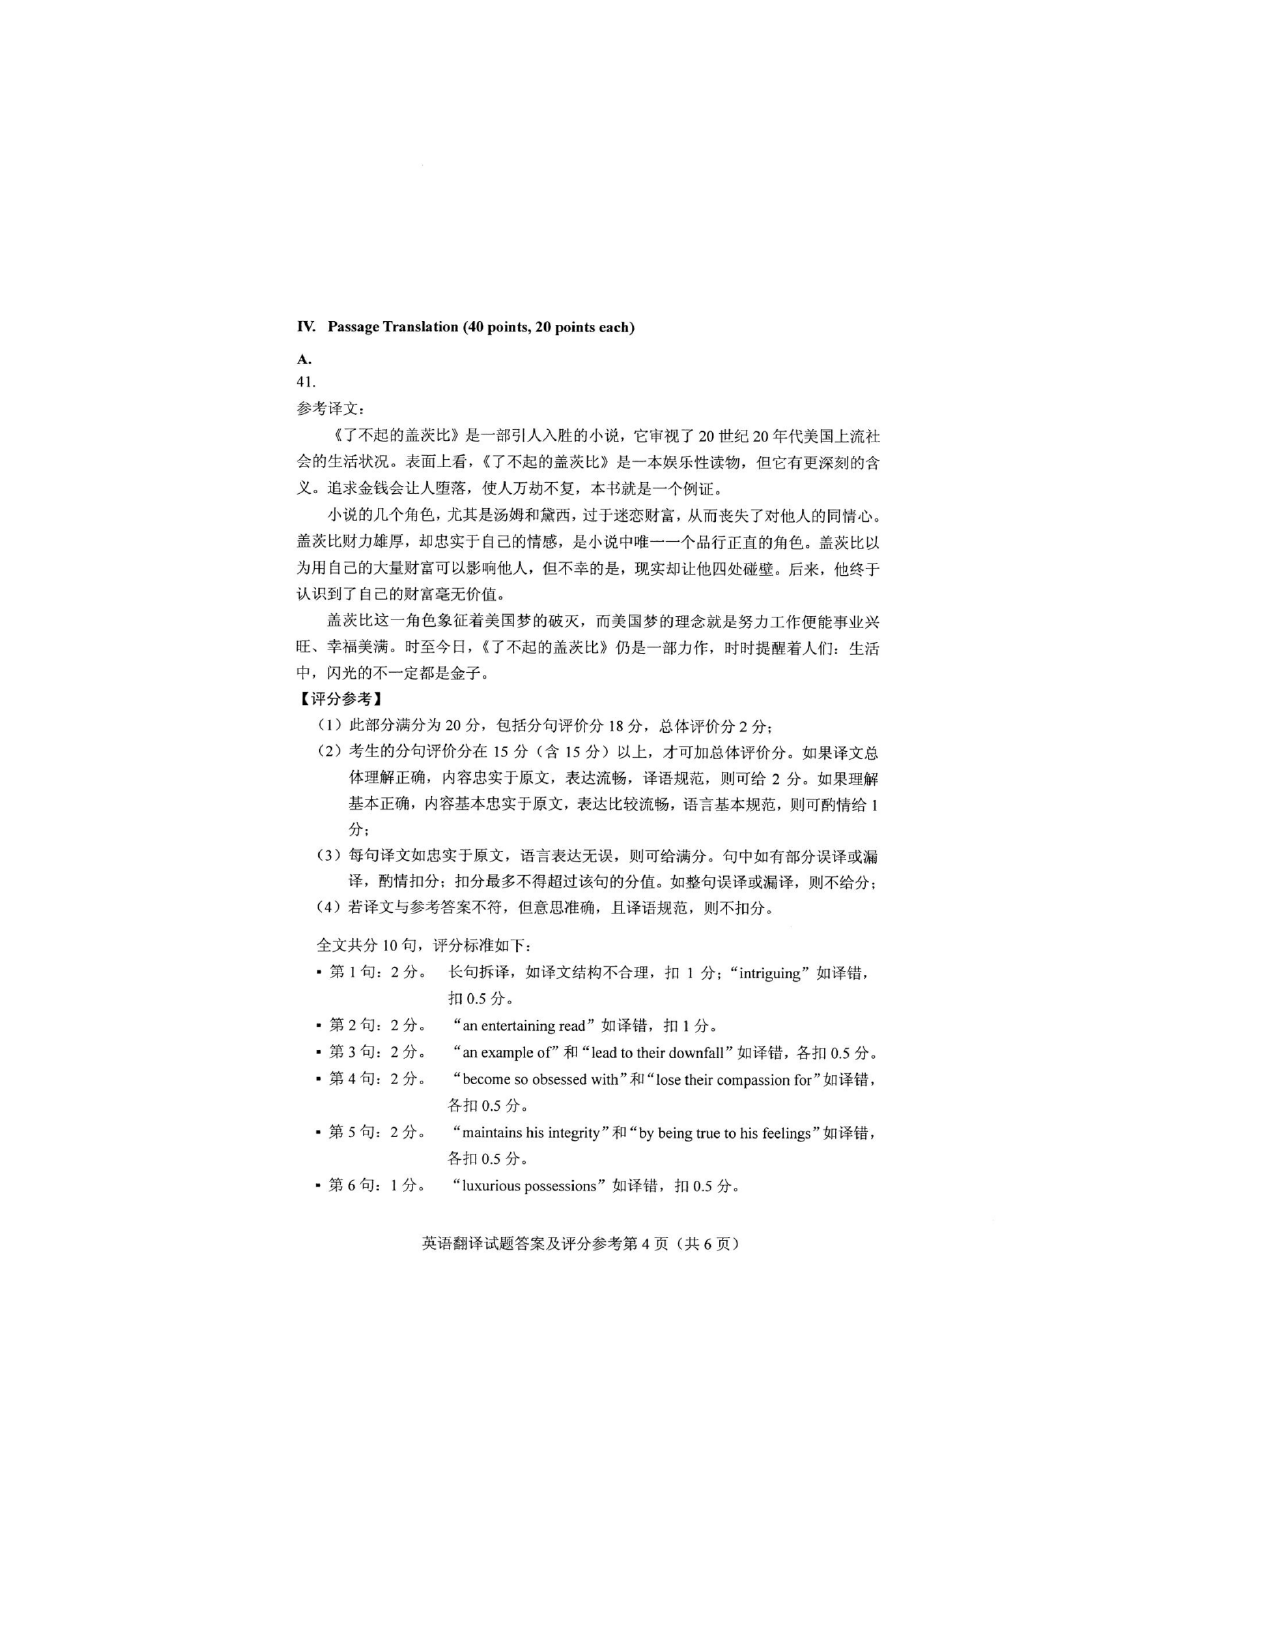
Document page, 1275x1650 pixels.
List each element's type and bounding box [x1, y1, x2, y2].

picture [150, 150, 1025, 1386]
